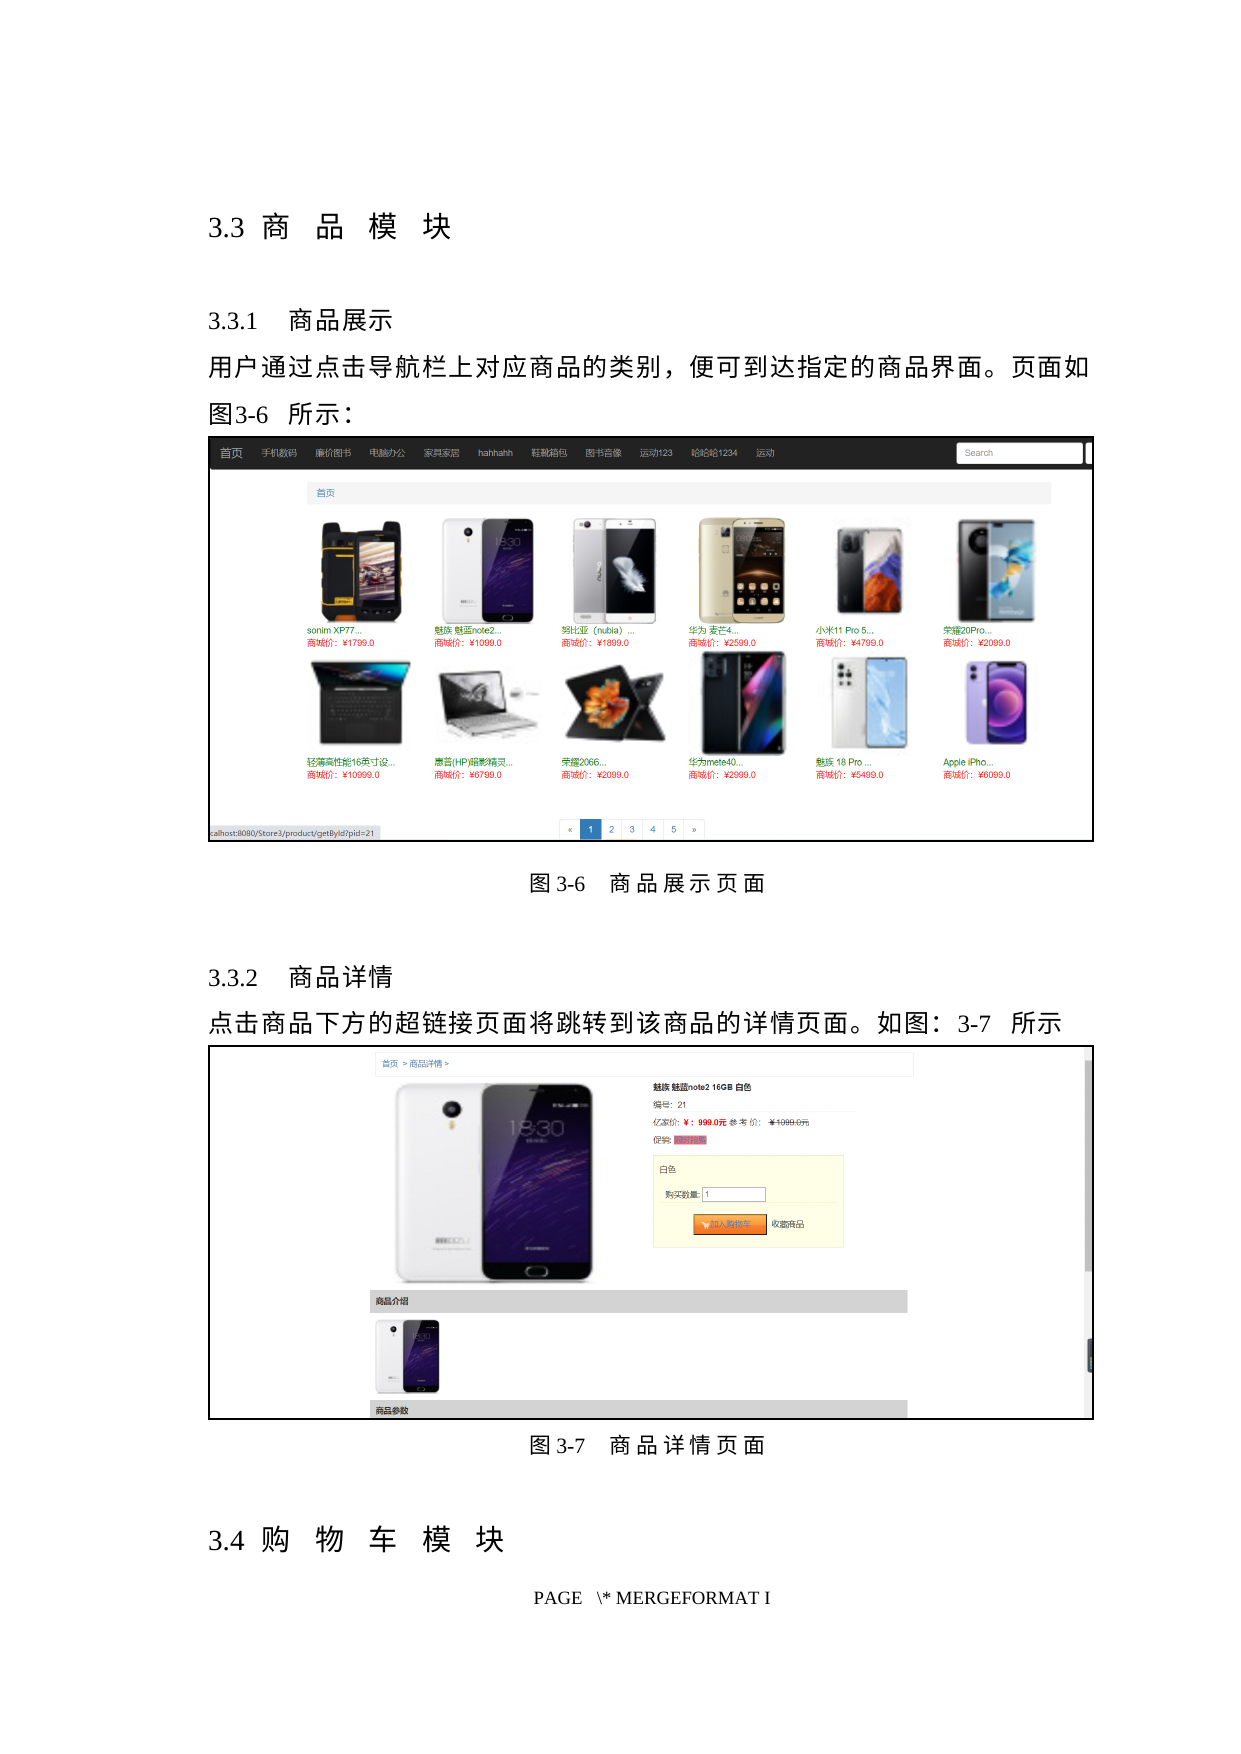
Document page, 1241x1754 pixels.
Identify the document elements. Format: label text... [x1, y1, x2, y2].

text 用户通过点击导航栏上对应商品的类别，便可到达指定的商品界面。页面如图3-6所示： [208, 342, 1091, 436]
subtitle 3.3.1 商品展示 [208, 295, 1091, 342]
text 图3-6商品展示页面 [208, 858, 1091, 905]
subtitle 3.3 商品模块 [208, 202, 1091, 248]
picture [210, 1047, 1092, 1418]
subtitle 3.4 购物车模块 [208, 1514, 1091, 1561]
text 点击商品下方的超链接页面将跳转到该商品的详情页面。如图：3-7所示 [208, 998, 1091, 1045]
picture [210, 438, 1092, 840]
text 图3-7商品详情页面 [208, 1420, 1091, 1467]
subtitle 3.3.2 商品详情 [208, 952, 1091, 998]
